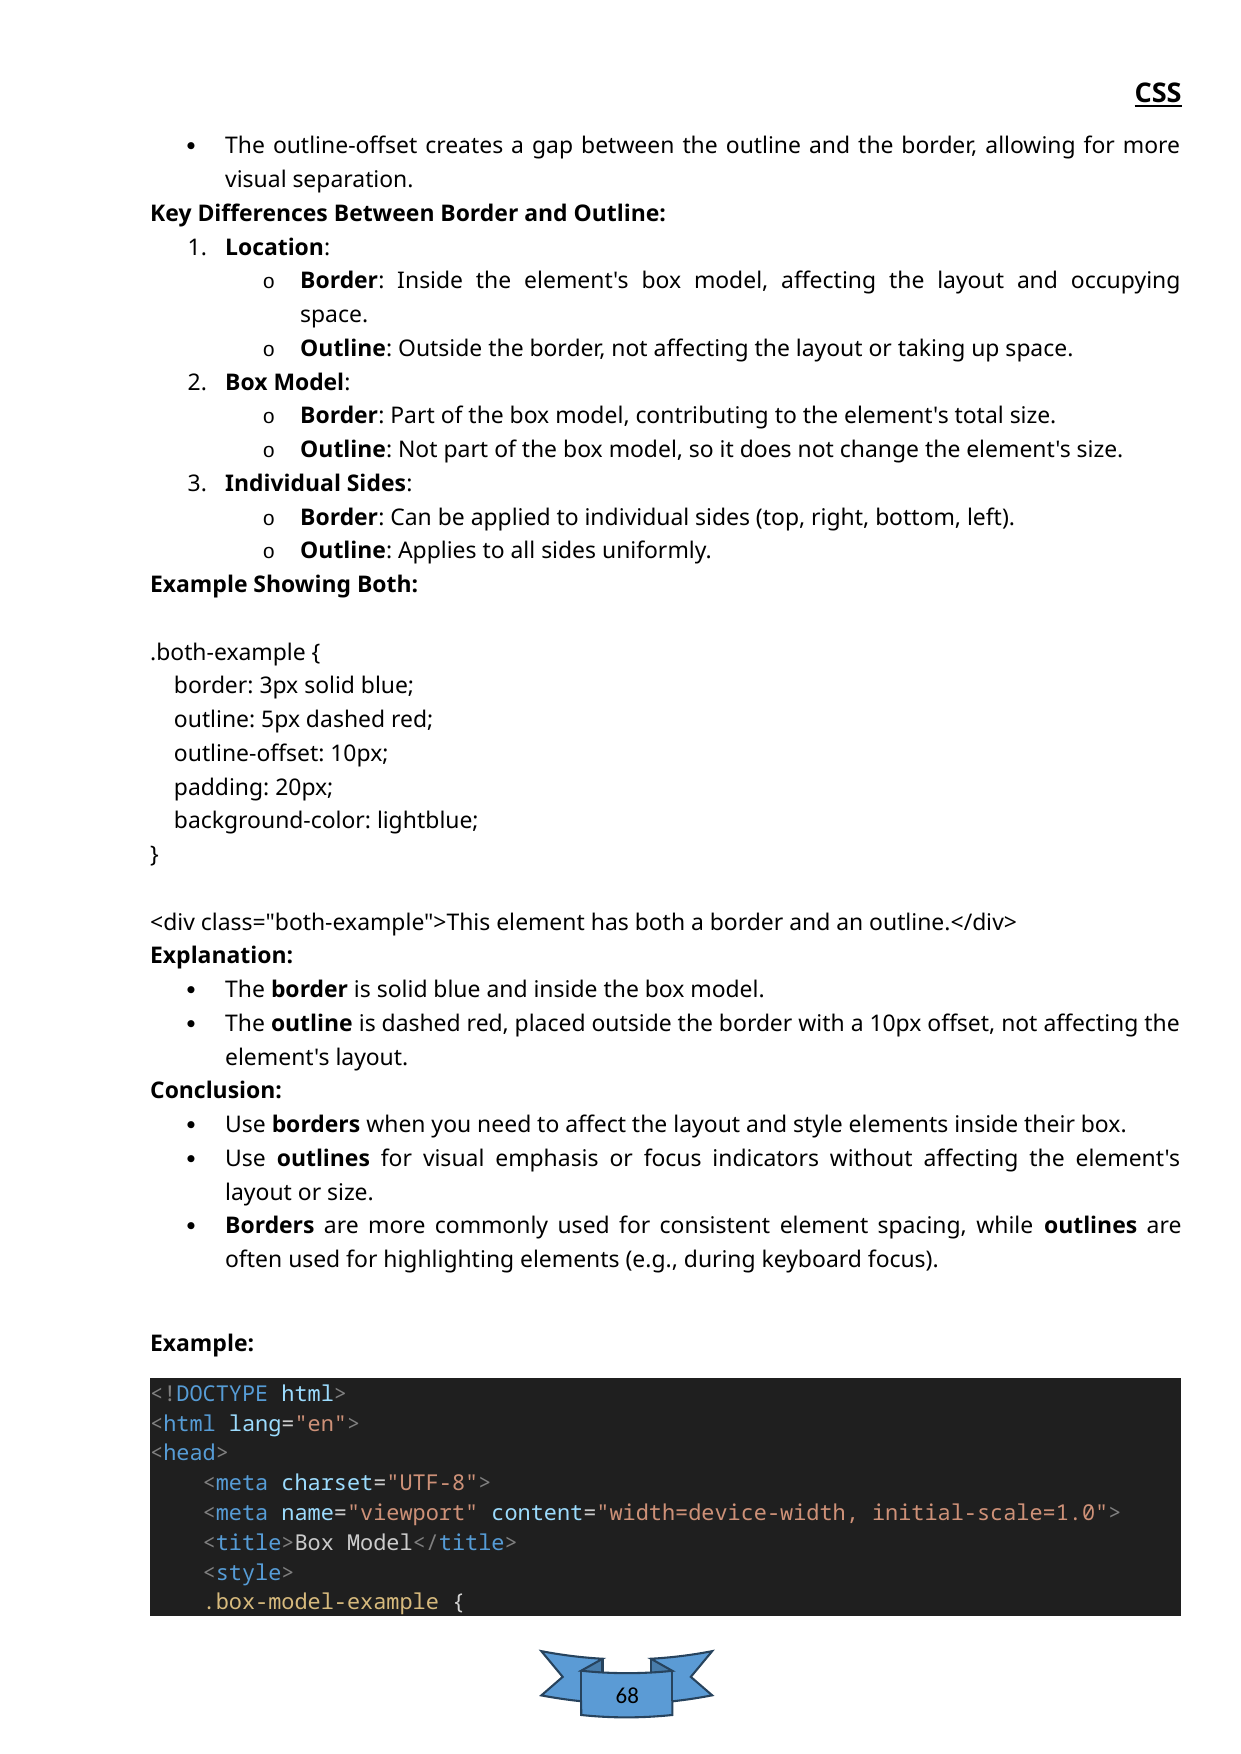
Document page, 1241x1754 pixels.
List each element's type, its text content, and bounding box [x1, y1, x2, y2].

text background-color: lightblue; [150, 804, 1181, 836]
text padding: 20px; [150, 771, 1181, 802]
list The outline-offset creates a gap between the outline and the border, allowing for more visual separation. [187, 129, 1181, 194]
text outline: 5px dashed red; [150, 703, 1181, 734]
list Use outlines for visual emphasis or focus indicators without affecting the element's layout or size. [187, 1142, 1181, 1207]
list Border: Part of the box model, contributing to the element's total size. [262, 399, 1181, 431]
text } [150, 838, 1181, 869]
text Conclusion: [150, 1074, 1181, 1106]
list Borders are more commonly used for consistent element spacing, while outlines are often used for highlighting elements (e.g., during keyboard focus). [187, 1209, 1181, 1274]
list Location: [187, 231, 1181, 262]
list Outline: Outside the border, not affecting the layout or taking up space. [262, 332, 1181, 363]
list Outline: Not part of the box model, so it does not change the element's size. [262, 433, 1181, 464]
text <head> [150, 1437, 1181, 1467]
text Explanation: [150, 939, 1181, 971]
list Border: Can be applied to individual sides (top, right, bottom, left). [262, 501, 1181, 532]
list Outline: Applies to all sides uniformly. [262, 534, 1181, 566]
text Example: [150, 1327, 1181, 1358]
text outline-offset: 10px; [150, 737, 1181, 768]
text <meta charset="UTF-8"> [150, 1467, 1181, 1497]
list The border is solid blue and inside the box model. [187, 973, 1181, 1004]
text Key Differences Between Border and Outline: [150, 197, 1181, 228]
list The outline is dashed red, placed outside the border with a 10px offset, not affecting the element's layout. [187, 1007, 1181, 1072]
text <meta name="viewport" content="width=device-width, initial-scale=1.0"> [150, 1497, 1181, 1527]
text <div class="both-example">This element has both a border and an outline.</div> [150, 906, 1181, 937]
text Example Showing Both: [150, 568, 1181, 599]
text <!DOCTYPE html> [150, 1378, 1181, 1407]
text <style> [150, 1556, 1181, 1586]
text <html lang="en"> [150, 1407, 1181, 1437]
text <title>Box Model</title> [150, 1527, 1181, 1556]
list Box Model: [187, 366, 1181, 397]
list Use borders when you need to affect the layout and style elements inside their box. [187, 1108, 1181, 1139]
text .box-model-example { [150, 1586, 1181, 1616]
list Border: Inside the element's box model, affecting the layout and occupying space. [262, 264, 1181, 329]
list Individual Sides: [187, 467, 1181, 498]
text .both-example { [150, 636, 1181, 667]
text border: 3px solid blue; [150, 669, 1181, 701]
